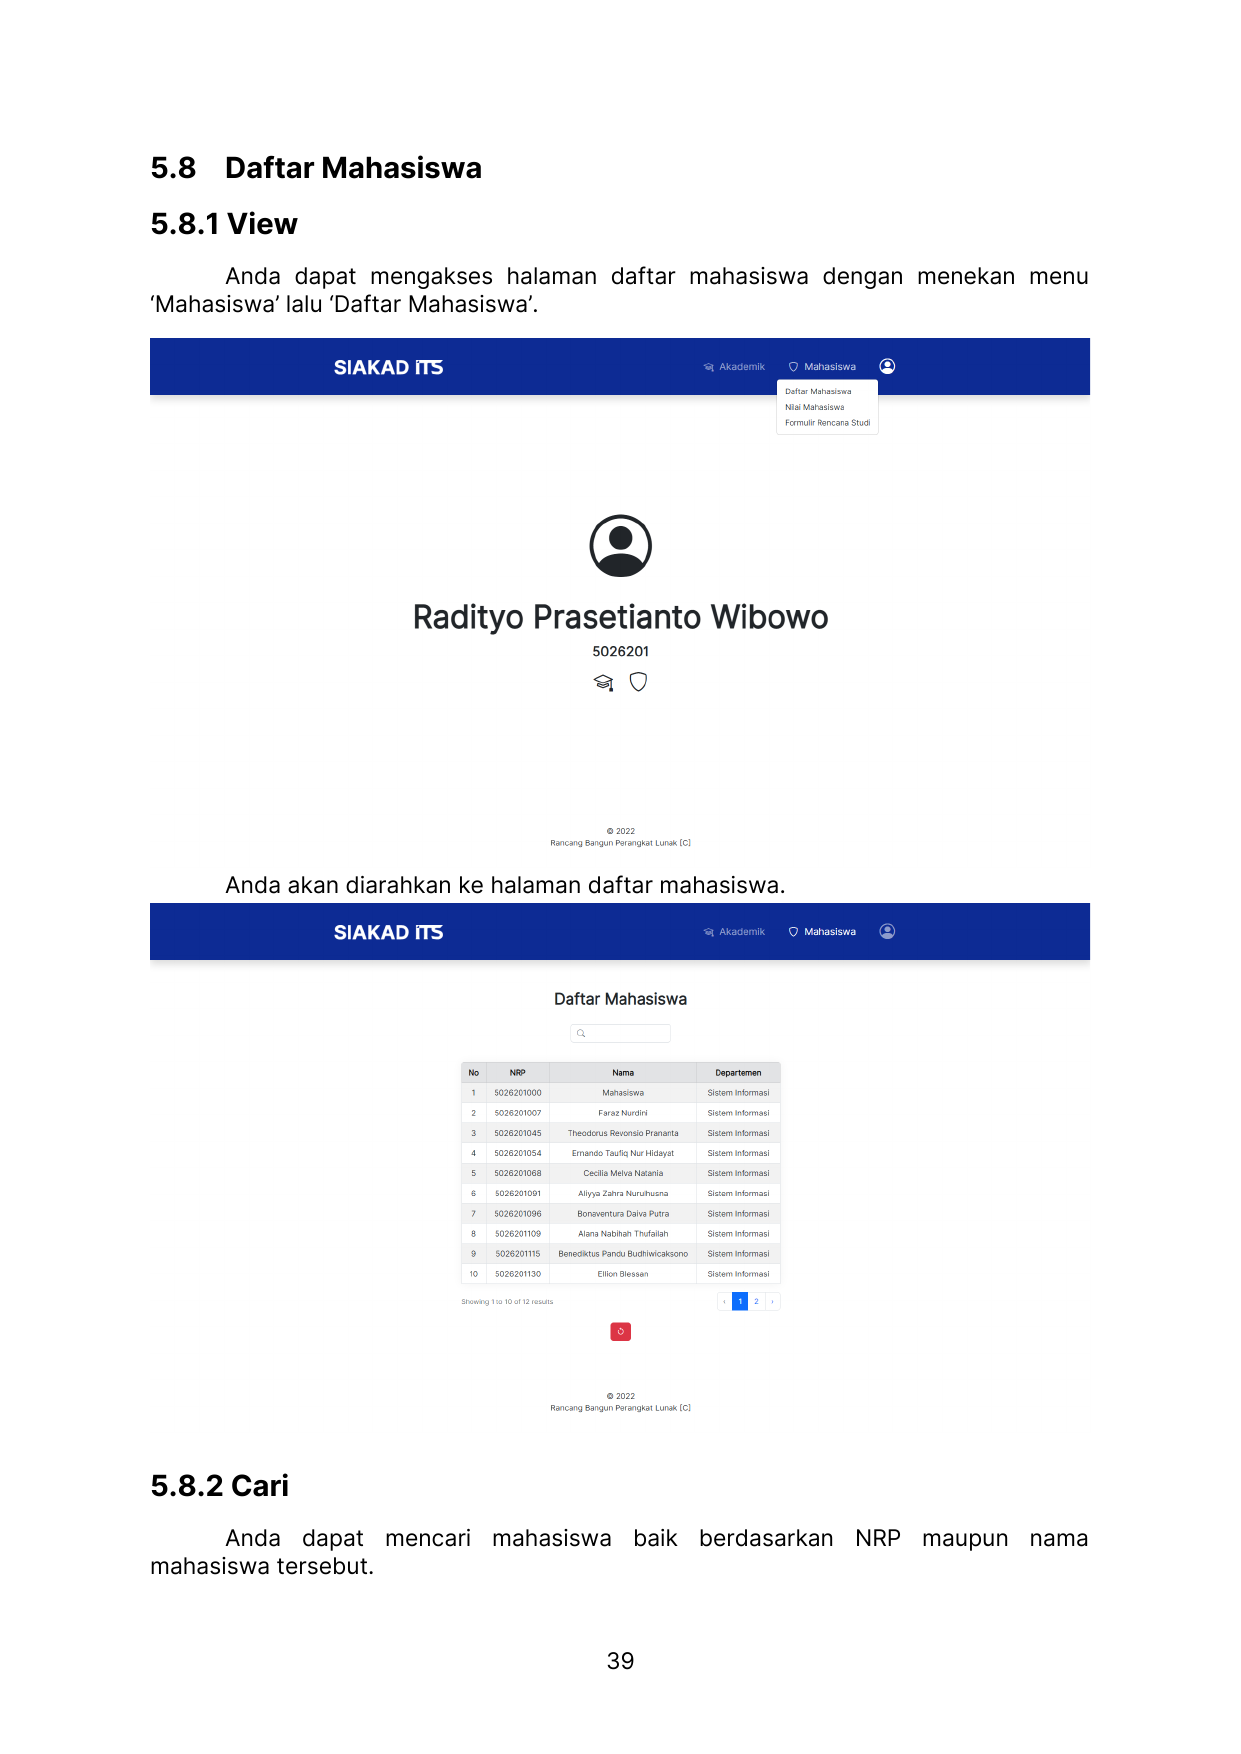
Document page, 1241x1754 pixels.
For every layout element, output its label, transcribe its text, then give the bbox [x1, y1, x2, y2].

subtitle 5.8.1 View [150, 206, 1090, 241]
text Anda dapat mengakses halaman daftar mahasiswa dengan menekan menu ‘Mahasiswa’ lalu ‘Daftar Mahasiswa’. [150, 262, 1090, 318]
text Anda dapat mencari mahasiswa baik berdasarkan NRP maupun nama mahasiswa tersebut. [150, 1525, 1090, 1580]
picture [150, 338, 1091, 868]
text Anda akan diarahkan ke halaman daftar mahasiswa. [150, 872, 1090, 899]
subtitle 5.8 Daftar Mahasiswa [150, 150, 1090, 185]
picture [150, 903, 1091, 1433]
subtitle 5.8.2 Cari [150, 1468, 1090, 1504]
